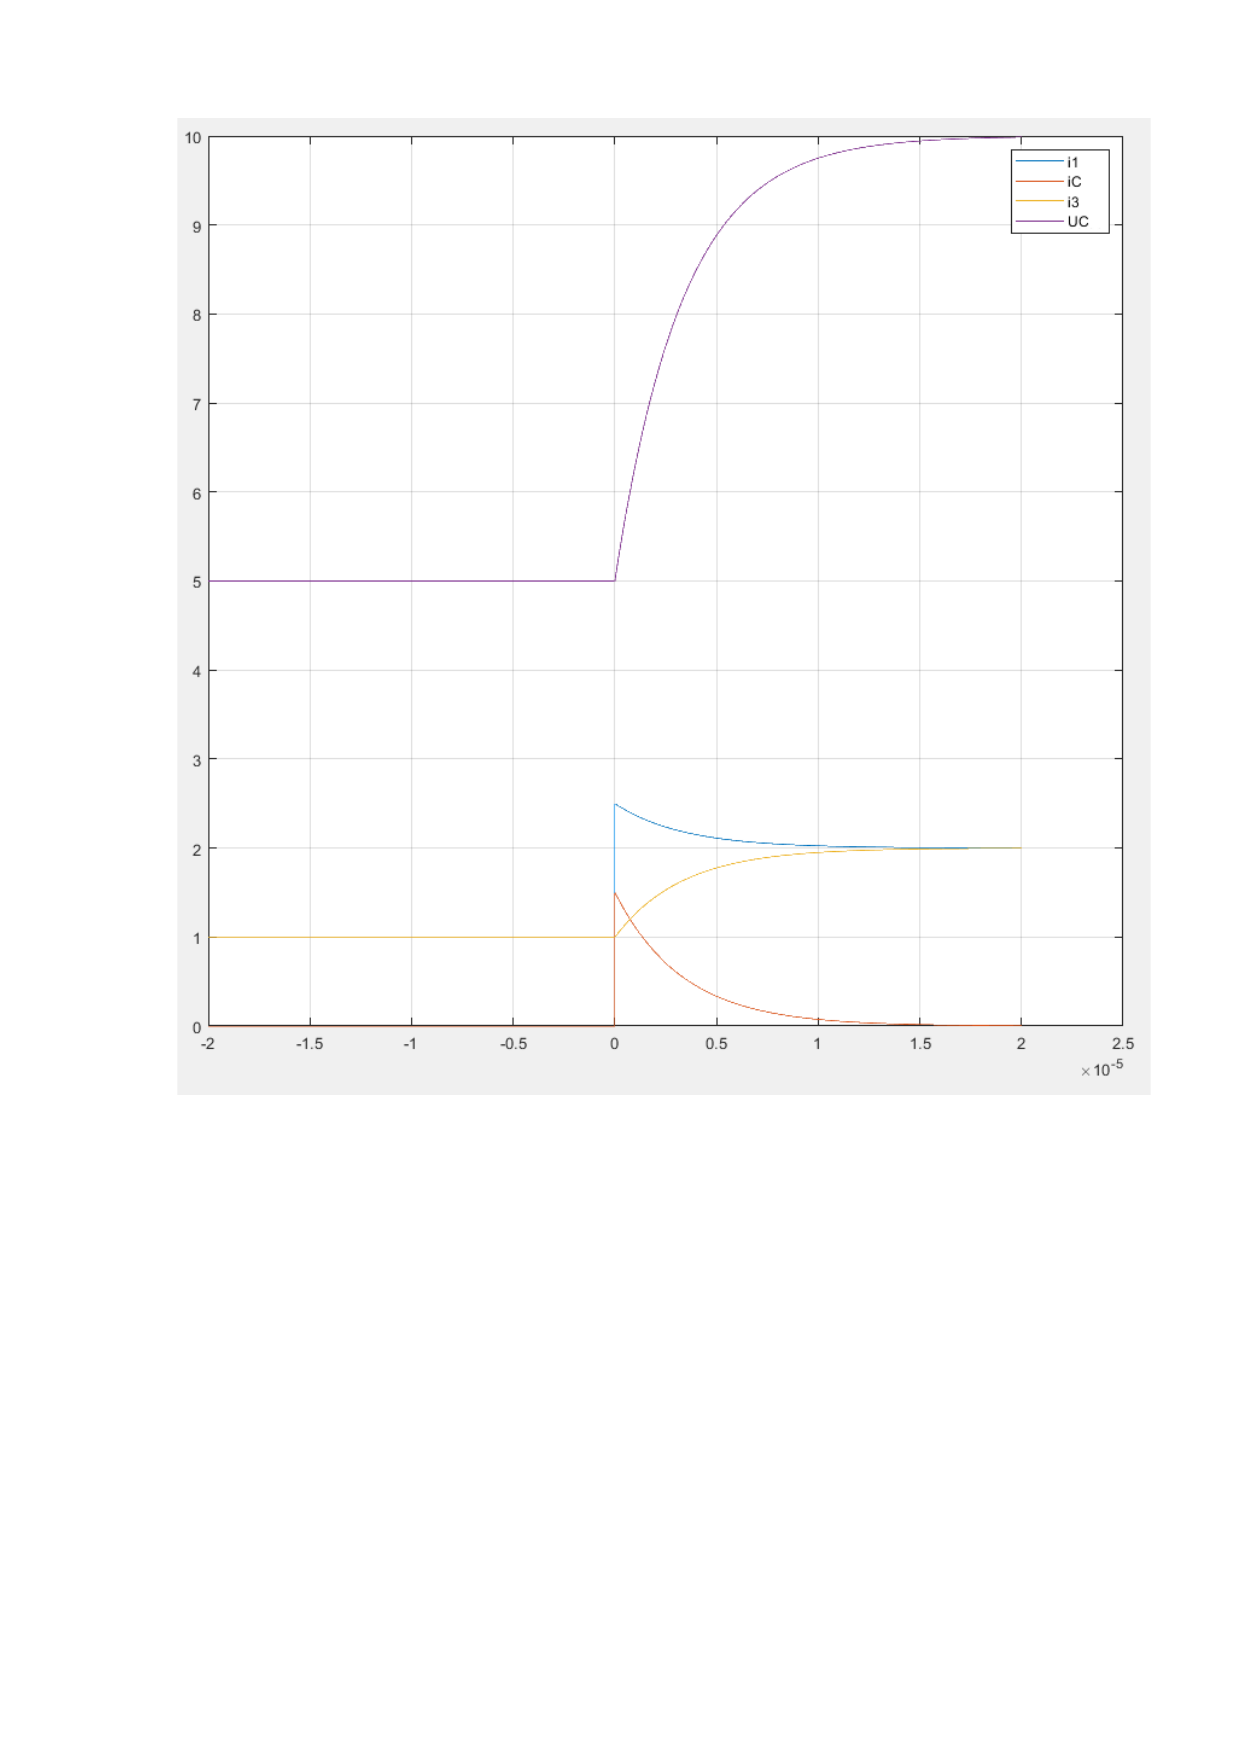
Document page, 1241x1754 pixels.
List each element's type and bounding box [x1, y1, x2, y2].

picture [177, 118, 1151, 1095]
